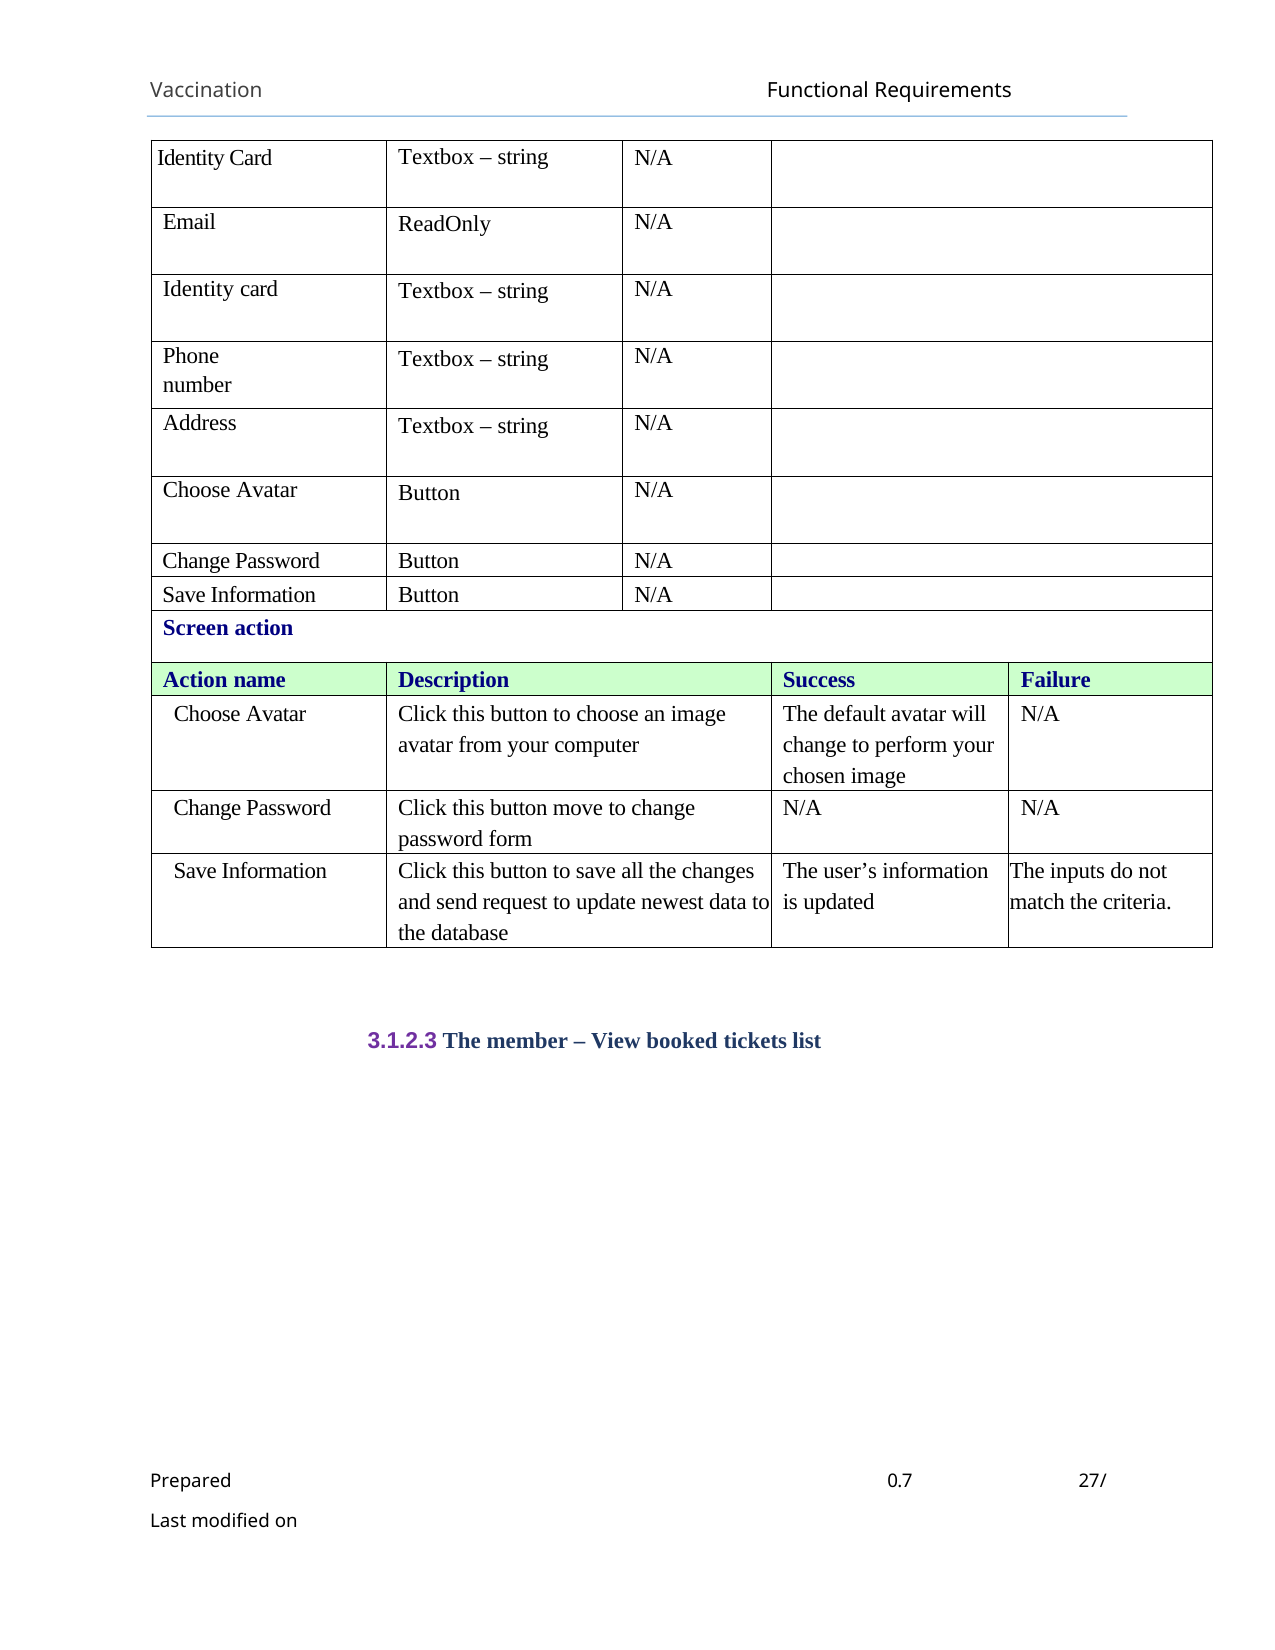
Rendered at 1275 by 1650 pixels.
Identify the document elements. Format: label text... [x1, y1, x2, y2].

table_cell Change Password [152, 791, 386, 853]
table_cell [772, 477, 1212, 543]
table_cell The user’s information is updated [772, 854, 1008, 947]
table_cell The default avatar will change to perform your chosen image [772, 696, 1008, 789]
table_cell N/A [623, 208, 771, 274]
table_cell Button [387, 577, 622, 610]
table_cell N/A [772, 791, 1008, 853]
table_cell Change Password [152, 544, 386, 576]
table_cell Click this button to save all the changes and send request to update newest data to the database [387, 854, 771, 947]
table_cell Action name [152, 663, 386, 695]
table_cell Email [152, 208, 386, 274]
table_cell Button [387, 544, 622, 576]
table_cell Save Information [152, 854, 386, 947]
table_cell Failure [1009, 663, 1212, 695]
table_cell Phone number [152, 342, 386, 408]
table_cell Address [152, 409, 386, 476]
table_cell Save Information [152, 577, 386, 610]
table_cell Textbox – string [387, 275, 622, 341]
table_cell N/A [1009, 791, 1212, 853]
table_cell N/A [623, 477, 771, 543]
table_cell Click this button to choose an image avatar from your computer [387, 696, 771, 789]
table_cell Choose Avatar [152, 477, 386, 543]
table_cell Textbox – string [387, 342, 622, 408]
table_cell [772, 544, 1212, 576]
table_cell Button [387, 477, 622, 543]
table_cell Textbox – string [387, 409, 622, 476]
table_cell Description [387, 663, 771, 695]
table_cell N/A [623, 409, 771, 476]
table_cell [772, 141, 1212, 207]
table_cell ReadOnly [387, 208, 622, 274]
table_cell Click this button move to change password form [387, 791, 771, 853]
table_cell Textbox – string [387, 141, 622, 207]
table_cell [772, 577, 1212, 610]
table_cell [772, 342, 1212, 408]
table_cell Choose Avatar [152, 696, 386, 789]
table_cell Success [772, 663, 1008, 695]
table_cell N/A [1009, 696, 1212, 789]
table_cell N/A [623, 342, 771, 408]
table_cell [772, 409, 1212, 476]
table_cell Screen action [152, 611, 1212, 662]
table_cell Identity Card [152, 141, 386, 207]
subtitle The member – View booked tickets list [367, 1027, 1275, 1053]
table_cell [772, 275, 1212, 341]
table_cell [772, 208, 1212, 274]
table_cell N/A [623, 275, 771, 341]
table_cell N/A [623, 544, 771, 576]
table_cell The inputs do not match the criteria. [1009, 854, 1212, 947]
table_cell N/A [623, 141, 771, 207]
table_cell N/A [623, 577, 771, 610]
table_cell Identity card [152, 275, 386, 341]
